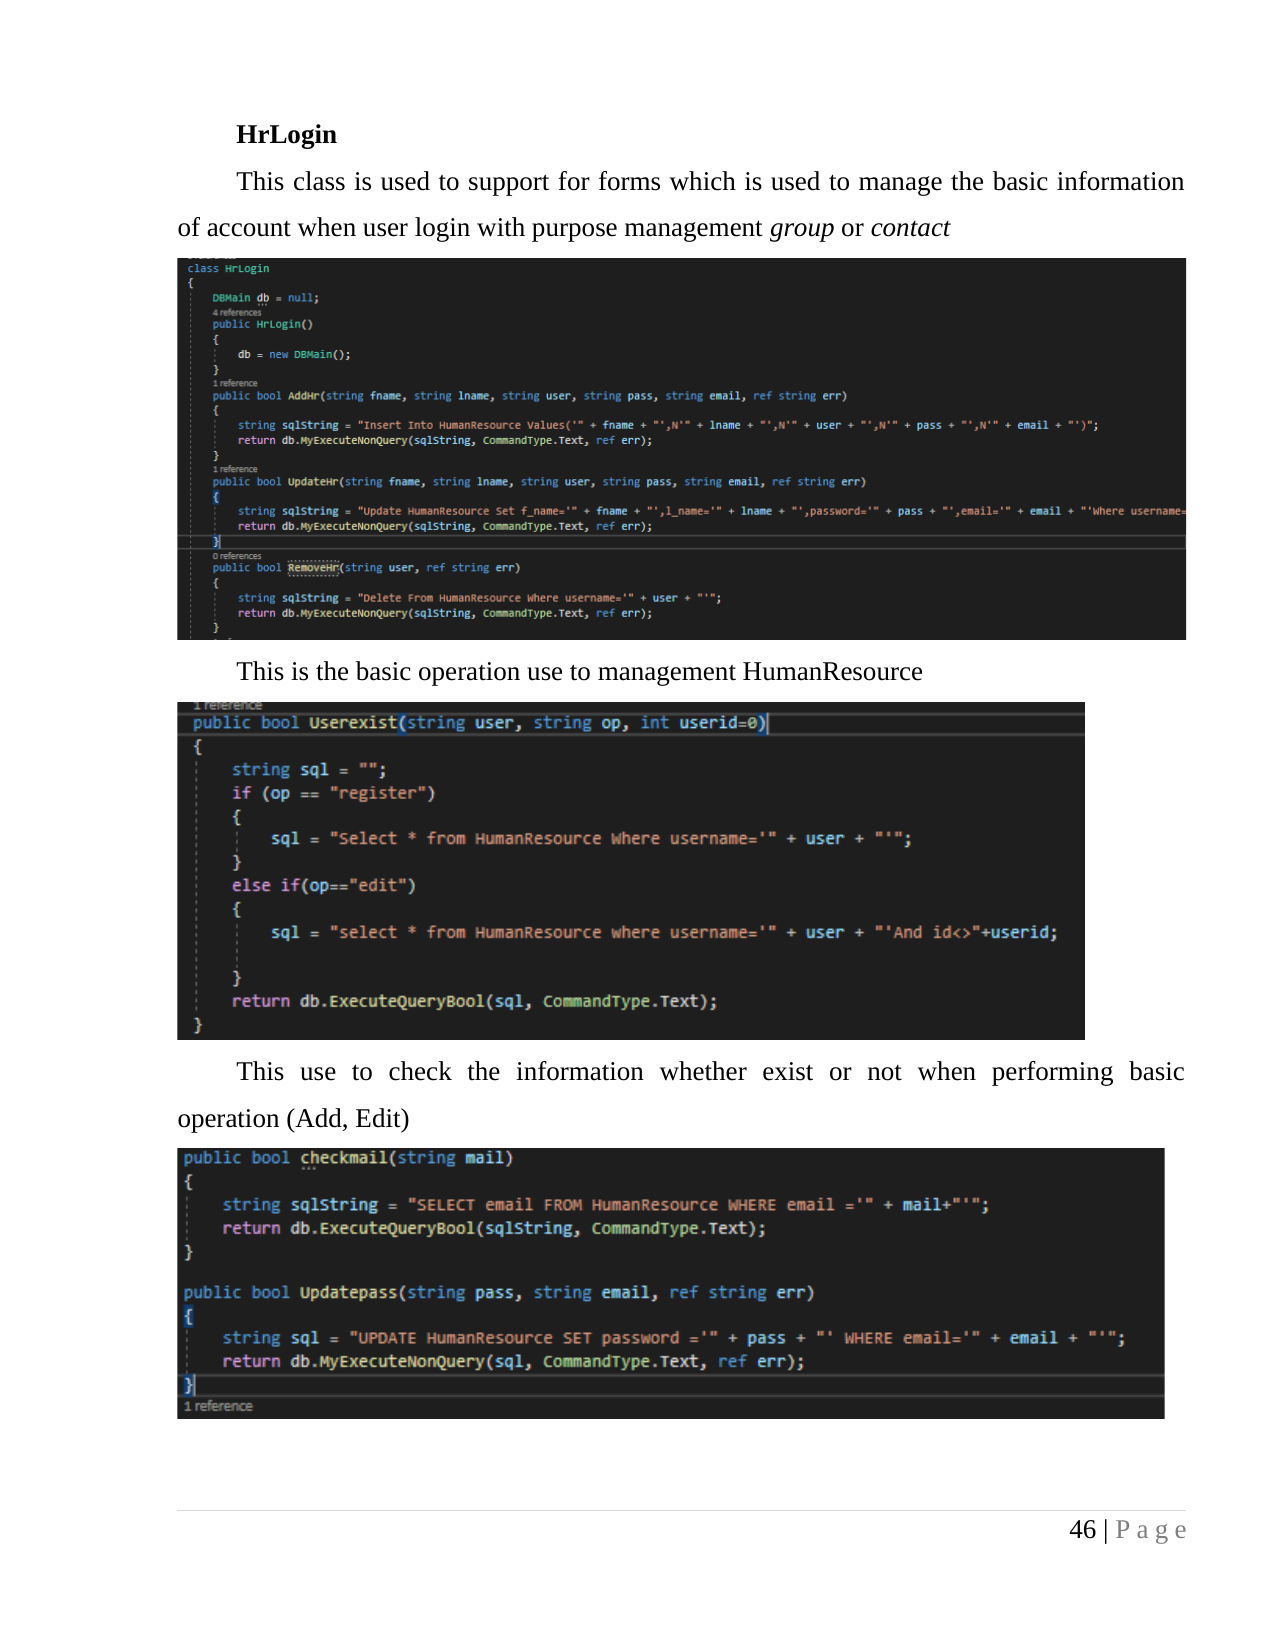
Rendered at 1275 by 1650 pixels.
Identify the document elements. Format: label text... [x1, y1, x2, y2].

text This is the basic operation use to management HumanResource [177, 656, 1186, 687]
text This class is used to support for forms which is used to manage the basic information of account when user login with purpose management group or contact [177, 165, 1186, 243]
picture [177, 702, 1085, 1040]
text HrLogin [177, 118, 1186, 149]
text This use to check the information whether exist or not when performing basic operation (Add, Edit) [177, 1055, 1186, 1133]
picture [177, 258, 1187, 640]
picture [177, 1148, 1165, 1419]
